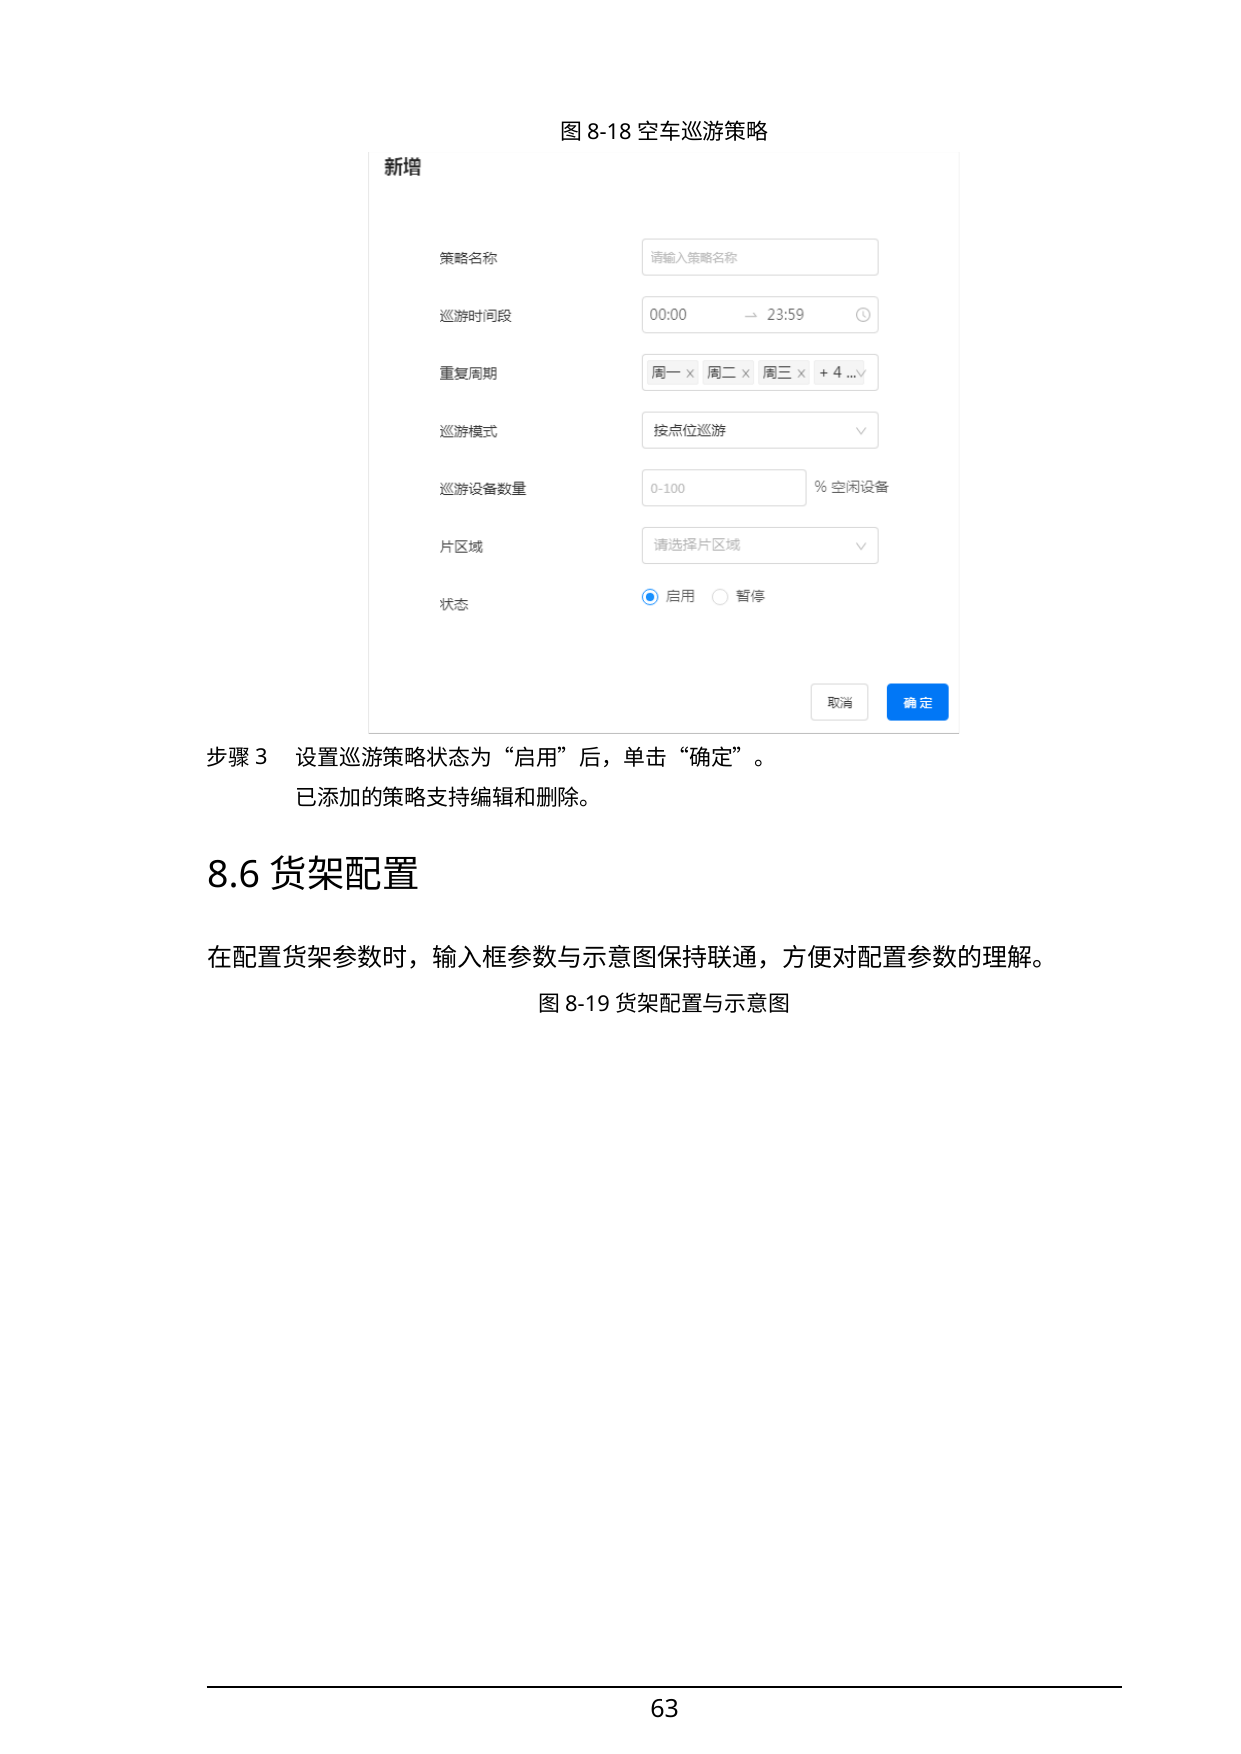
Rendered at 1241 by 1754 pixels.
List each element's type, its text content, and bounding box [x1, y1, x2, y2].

picture [368, 152, 960, 734]
text 图8-18 空车巡游策略 [207, 114, 1122, 146]
text 在配置货架参数时，输入框参数与示意图保持联通，方便对配置参数的理解。 [207, 937, 1122, 974]
text 已添加的策略支持编辑和删除。 [295, 780, 1122, 811]
subtitle 8.6 货架配置 [207, 844, 1122, 899]
text 步骤3 设置巡游策略状态为“启用”后，单击“确定”。 [207, 740, 1122, 772]
text 图8-19 货架配置与示意图 [207, 986, 1122, 1018]
